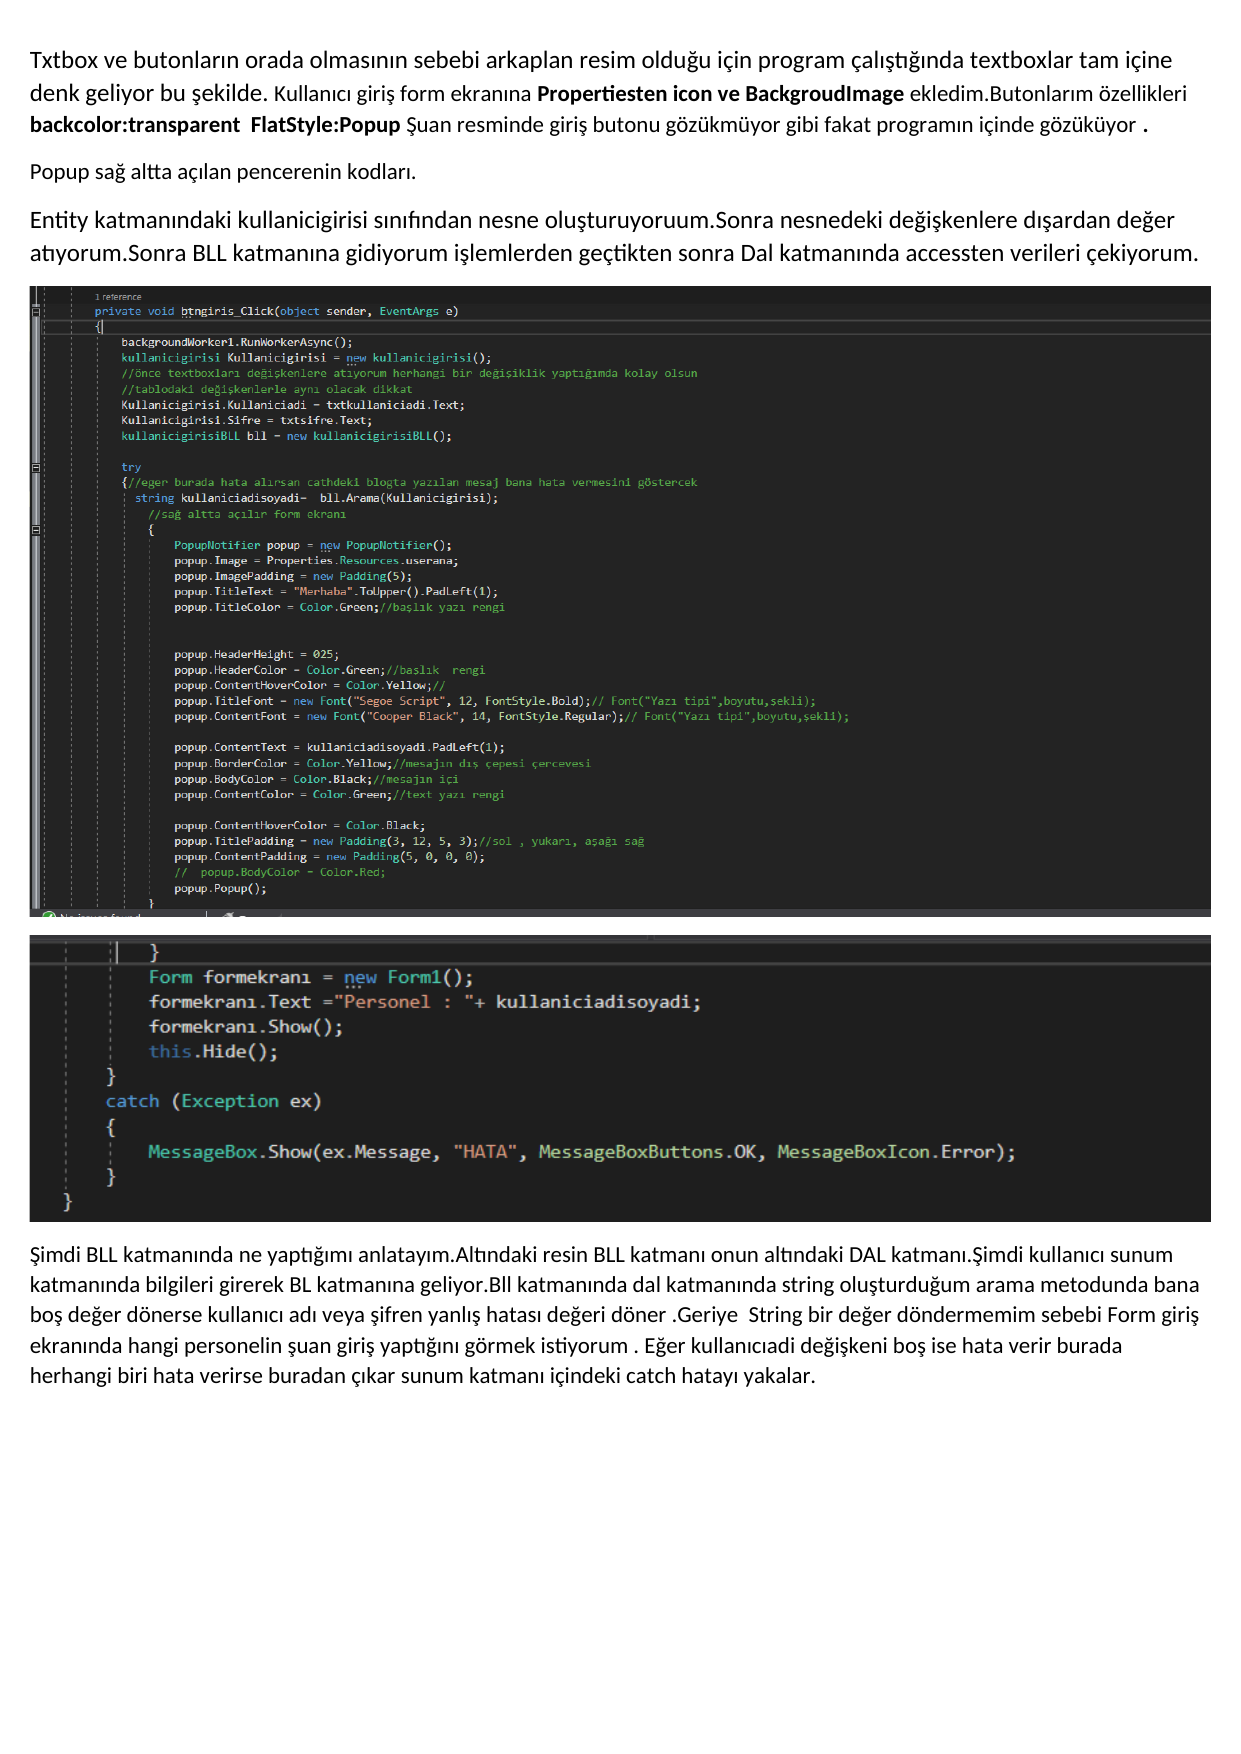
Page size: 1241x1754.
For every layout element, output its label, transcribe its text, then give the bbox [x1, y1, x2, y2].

picture [29, 935, 1211, 1222]
text Şimdi BLL katmanında ne yaptığımı anlatayım.Altındaki resin BLL katmanı onun altındaki DAL katmanı.Şimdi kullanıcı sunum katmanında bilgileri girerek BL katmanına geliyor.Bll katmanında dal katmanında string oluşturduğum arama metodunda bana boş değer dönerse kullanıcı adı veya şifren yanlış hatası değeri döner .Geriye String bir değer döndermemim sebebi Form giriş ekranında hangi personelin şuan giriş yaptığını görmek istiyorum . Eğer kullanıcıadi değişkeni boş ise hata verir burada herhangi biri hata verirse buradan çıkar sunum katmanı içindeki catch hatayı yakalar. [29, 1240, 1211, 1389]
text Popup sağ altta açılan pencerenin kodları. [29, 157, 1211, 185]
text Txtbox ve butonların orada olmasının sebebi arkaplan resim olduğu için program çalıştığında textboxlar tam içine denk geliyor bu şekilde. Kullanıcı giriş form ekranına Propertiesten icon ve BackgroudImage ekledim.Butonlarım özellikleri backcolor:transparent FlatStyle:Popup Şuan resminde giriş butonu gözükmüyor gibi fakat programın içinde gözüküyor . [29, 44, 1211, 138]
picture [29, 286, 1211, 917]
text Entity katmanındaki kullanicigirisi sınıfından nesne oluşturuyoruum.Sonra nesnedeki değişkenlere dışardan değer atıyorum.Sonra BLL katmanına gidiyorum işlemlerden geçtikten sonra Dal katmanında accessten verileri çekiyorum. [29, 204, 1211, 267]
